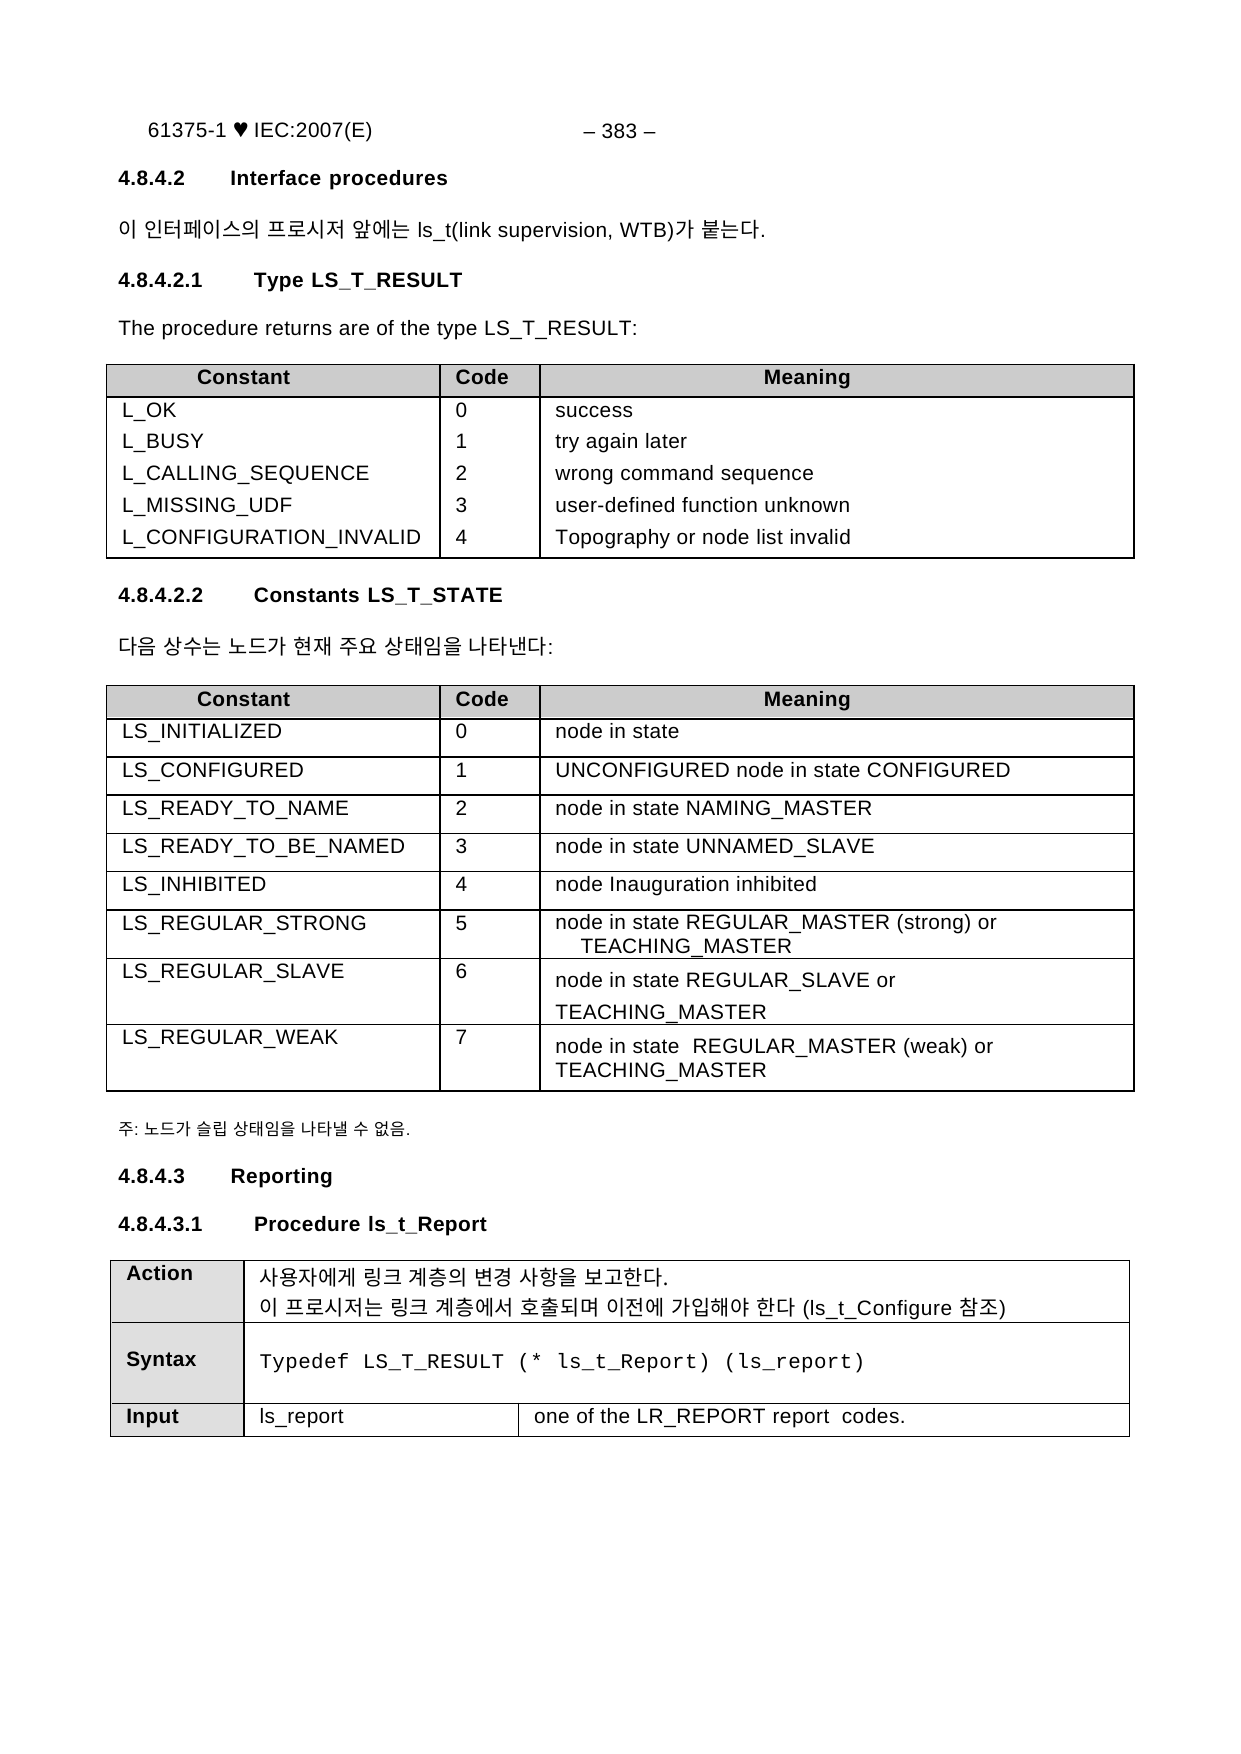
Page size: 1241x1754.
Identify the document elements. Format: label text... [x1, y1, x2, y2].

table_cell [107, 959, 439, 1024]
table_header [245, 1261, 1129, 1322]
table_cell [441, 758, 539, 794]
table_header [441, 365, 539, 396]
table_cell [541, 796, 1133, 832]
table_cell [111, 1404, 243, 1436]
text 다음 상수는 노드가 현재 주요 상태임을 나타낸다: [118, 631, 1063, 661]
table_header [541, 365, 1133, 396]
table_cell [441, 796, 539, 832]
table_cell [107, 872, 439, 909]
subtitle Type LS_T_RESULT [118, 268, 1063, 292]
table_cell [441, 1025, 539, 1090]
text The procedure returns are of the type LS_T_RESULT: [118, 316, 1063, 339]
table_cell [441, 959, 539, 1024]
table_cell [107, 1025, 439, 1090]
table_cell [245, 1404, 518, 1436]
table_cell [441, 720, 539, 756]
subtitle Constants LS_T_STATE [118, 583, 1063, 607]
text 주: 노드가 슬립 상태임을 나타낼 수 없음. [118, 1116, 1063, 1140]
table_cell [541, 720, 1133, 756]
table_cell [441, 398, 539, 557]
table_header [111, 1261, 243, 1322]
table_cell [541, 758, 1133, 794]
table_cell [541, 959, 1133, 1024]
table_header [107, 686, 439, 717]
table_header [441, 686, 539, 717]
subtitle Interface procedures [118, 166, 1063, 189]
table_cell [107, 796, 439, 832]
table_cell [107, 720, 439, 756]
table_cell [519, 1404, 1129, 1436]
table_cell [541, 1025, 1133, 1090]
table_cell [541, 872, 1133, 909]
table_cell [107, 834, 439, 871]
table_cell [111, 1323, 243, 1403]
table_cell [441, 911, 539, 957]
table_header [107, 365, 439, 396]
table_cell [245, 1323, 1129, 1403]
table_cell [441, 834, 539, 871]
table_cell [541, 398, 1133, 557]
text 이 인터페이스의 프로시저 앞에는 ls_t(link supervision, WTB)가 붙는다. [118, 213, 1063, 244]
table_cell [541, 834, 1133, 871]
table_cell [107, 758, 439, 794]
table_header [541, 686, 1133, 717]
subtitle Procedure ls_t_Report [118, 1212, 1063, 1236]
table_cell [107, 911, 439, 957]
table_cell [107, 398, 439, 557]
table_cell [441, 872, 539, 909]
subtitle Reporting [118, 1164, 1063, 1188]
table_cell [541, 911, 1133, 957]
